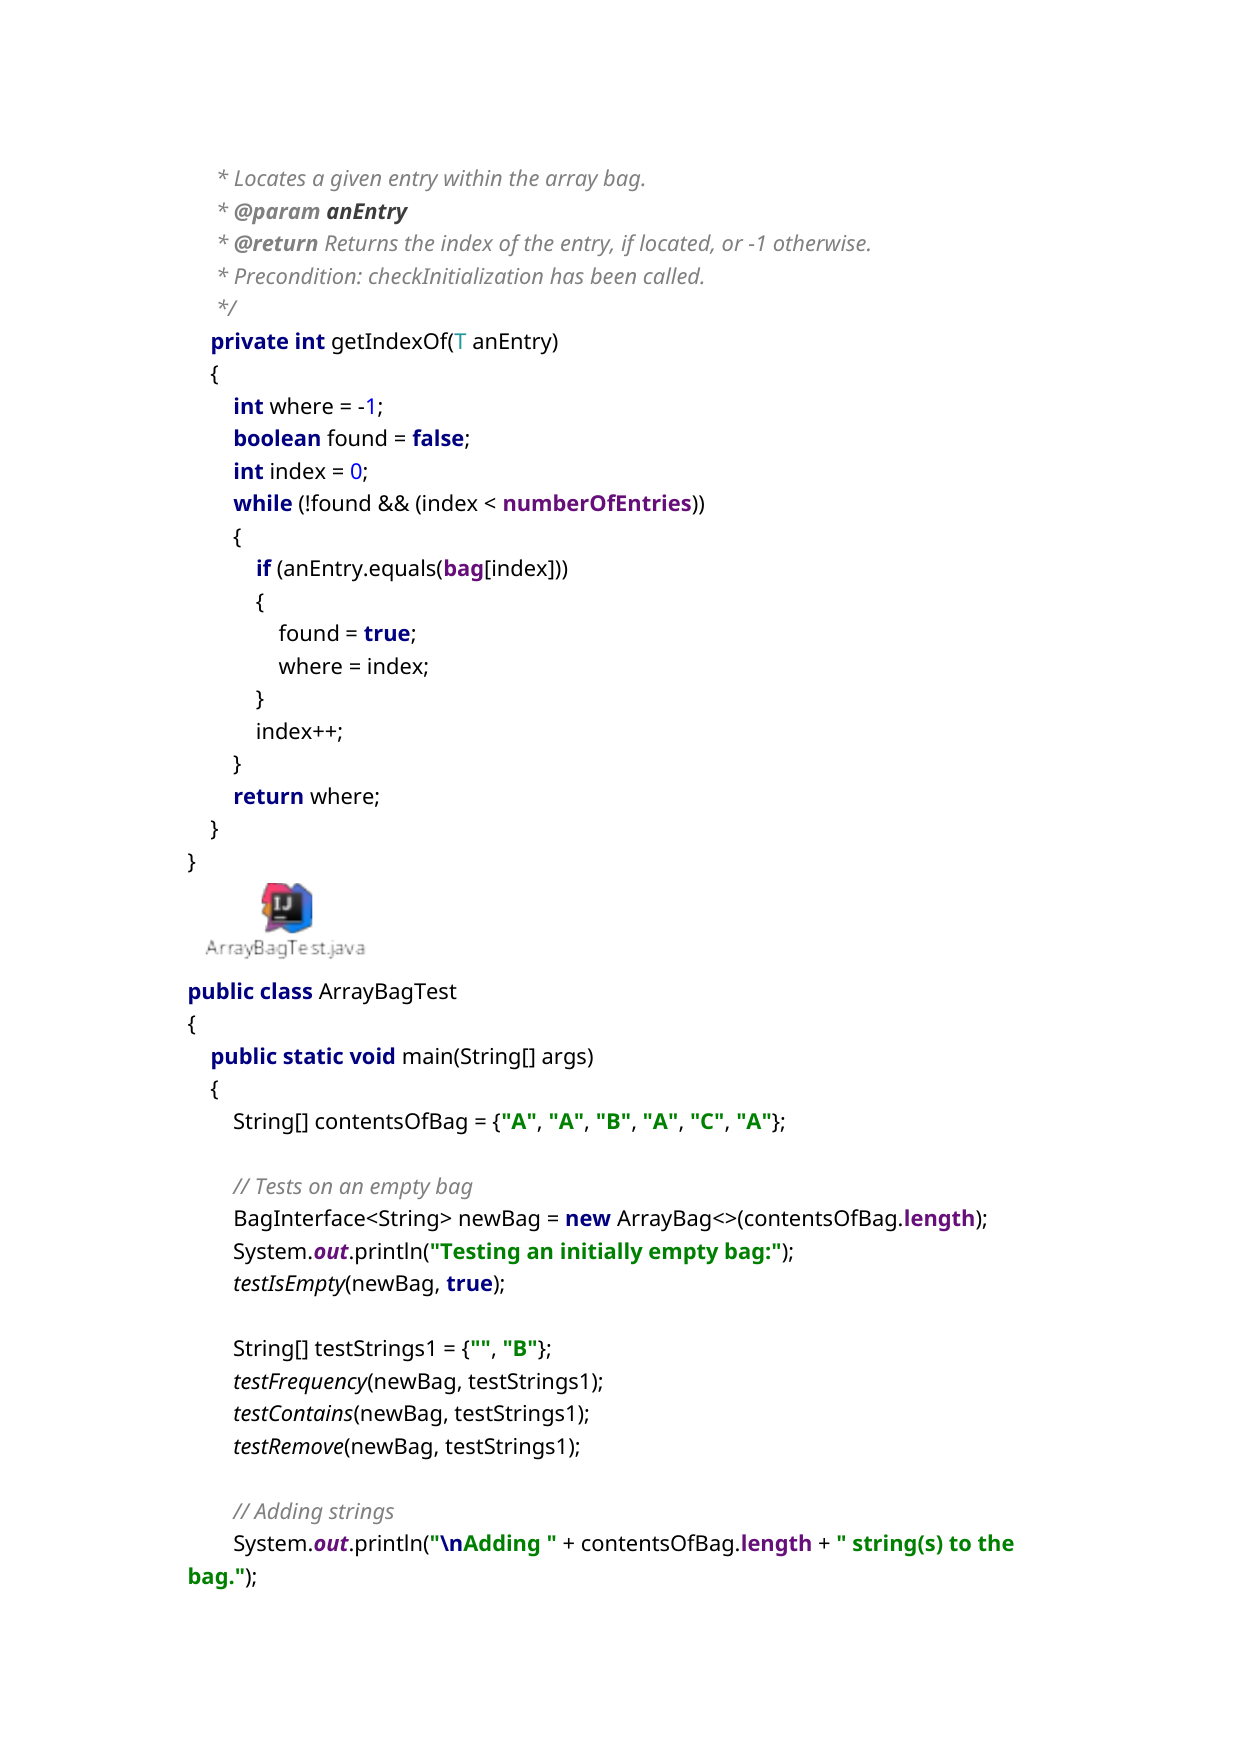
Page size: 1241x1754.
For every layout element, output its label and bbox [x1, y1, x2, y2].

text [187, 162, 1053, 877]
text [187, 974, 1053, 1592]
